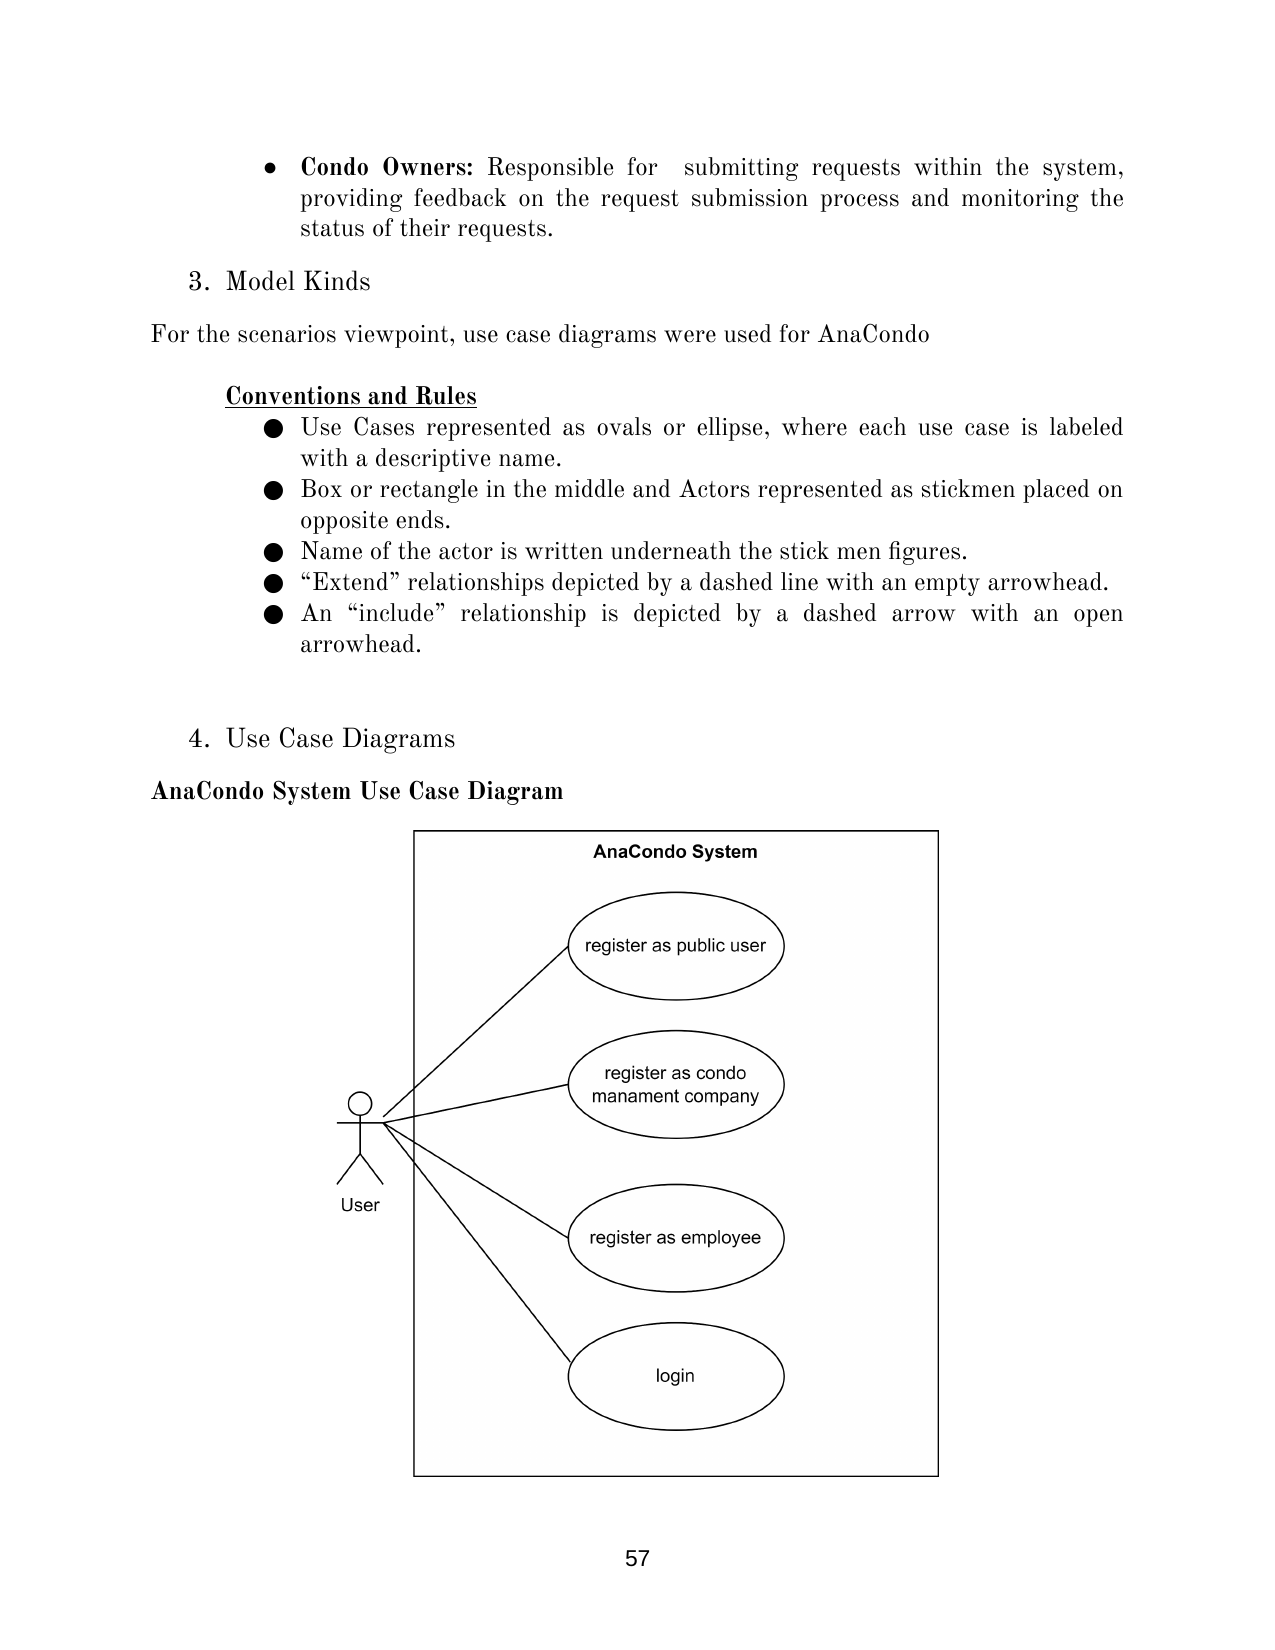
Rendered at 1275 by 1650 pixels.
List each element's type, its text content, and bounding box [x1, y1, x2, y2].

subtitle Use Case Diagrams [187, 720, 1125, 753]
list Use Cases represented as ovals or ellipse, where each use case is labeled with a descriptive name. [262, 411, 1125, 473]
picture [336, 830, 939, 1477]
text For the scenarios viewpoint, use case diagrams were used for AnaCondo [150, 318, 1125, 349]
list “Extend” relationships depicted by a dashed line with an empty arrowhead. [262, 565, 1125, 596]
subtitle Model Kinds [187, 264, 1125, 297]
list Box or rectangle in the middle and Actors represented as stickmen placed on opposite ends. [262, 473, 1125, 534]
text Conventions and Rules [225, 380, 1125, 411]
list Name of the actor is written underneath the stick men figures. [262, 534, 1125, 565]
list Condo Owners: Responsible for submitting requests within the system, providing feedback on the request submission process and monitoring the status of their requests. [262, 150, 1125, 243]
list An “include” relationship is depicted by a dashed arrow with an open arrowhead. [262, 596, 1125, 658]
text AnaCondo System Use Case Diagram [150, 774, 1125, 805]
